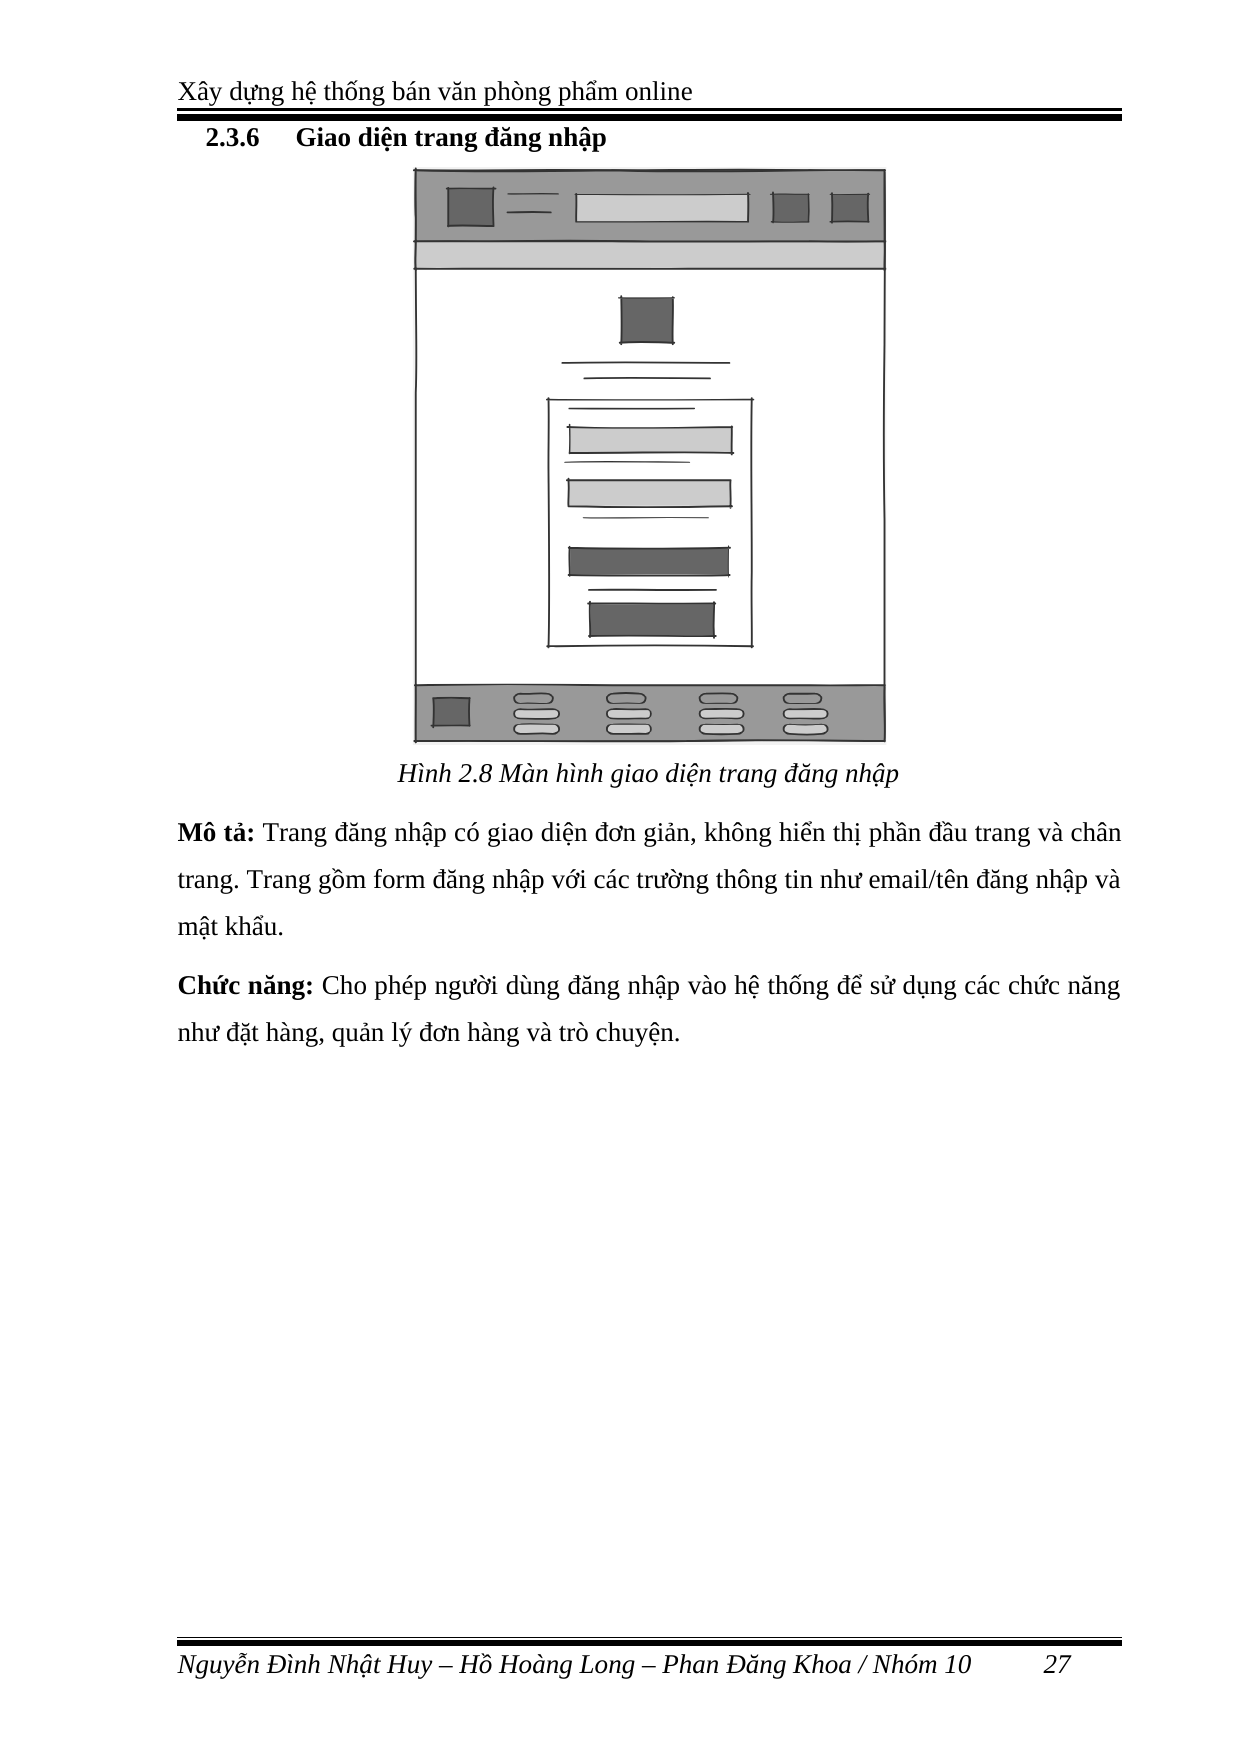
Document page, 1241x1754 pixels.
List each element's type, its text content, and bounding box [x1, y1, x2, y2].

text Hình 2.8 Màn hình giao diện trang đăng nhập [177, 757, 1122, 788]
subtitle Giao diện trang đăng nhập [205, 121, 1122, 152]
text Mô tả: Trang đăng nhập có giao diện đơn giản, không hiển thị phần đầu trang và chân trang. Trang gồm form đăng nhập với các trường thông tin như email/tên đăng nhập và mật khẩu. [177, 817, 1122, 941]
text Chức năng: Cho phép người dùng đăng nhập vào hệ thống để sử dụng các chức năng như đặt hàng, quản lý đơn hàng và trò chuyện. [177, 969, 1122, 1047]
picture [412, 167, 887, 745]
